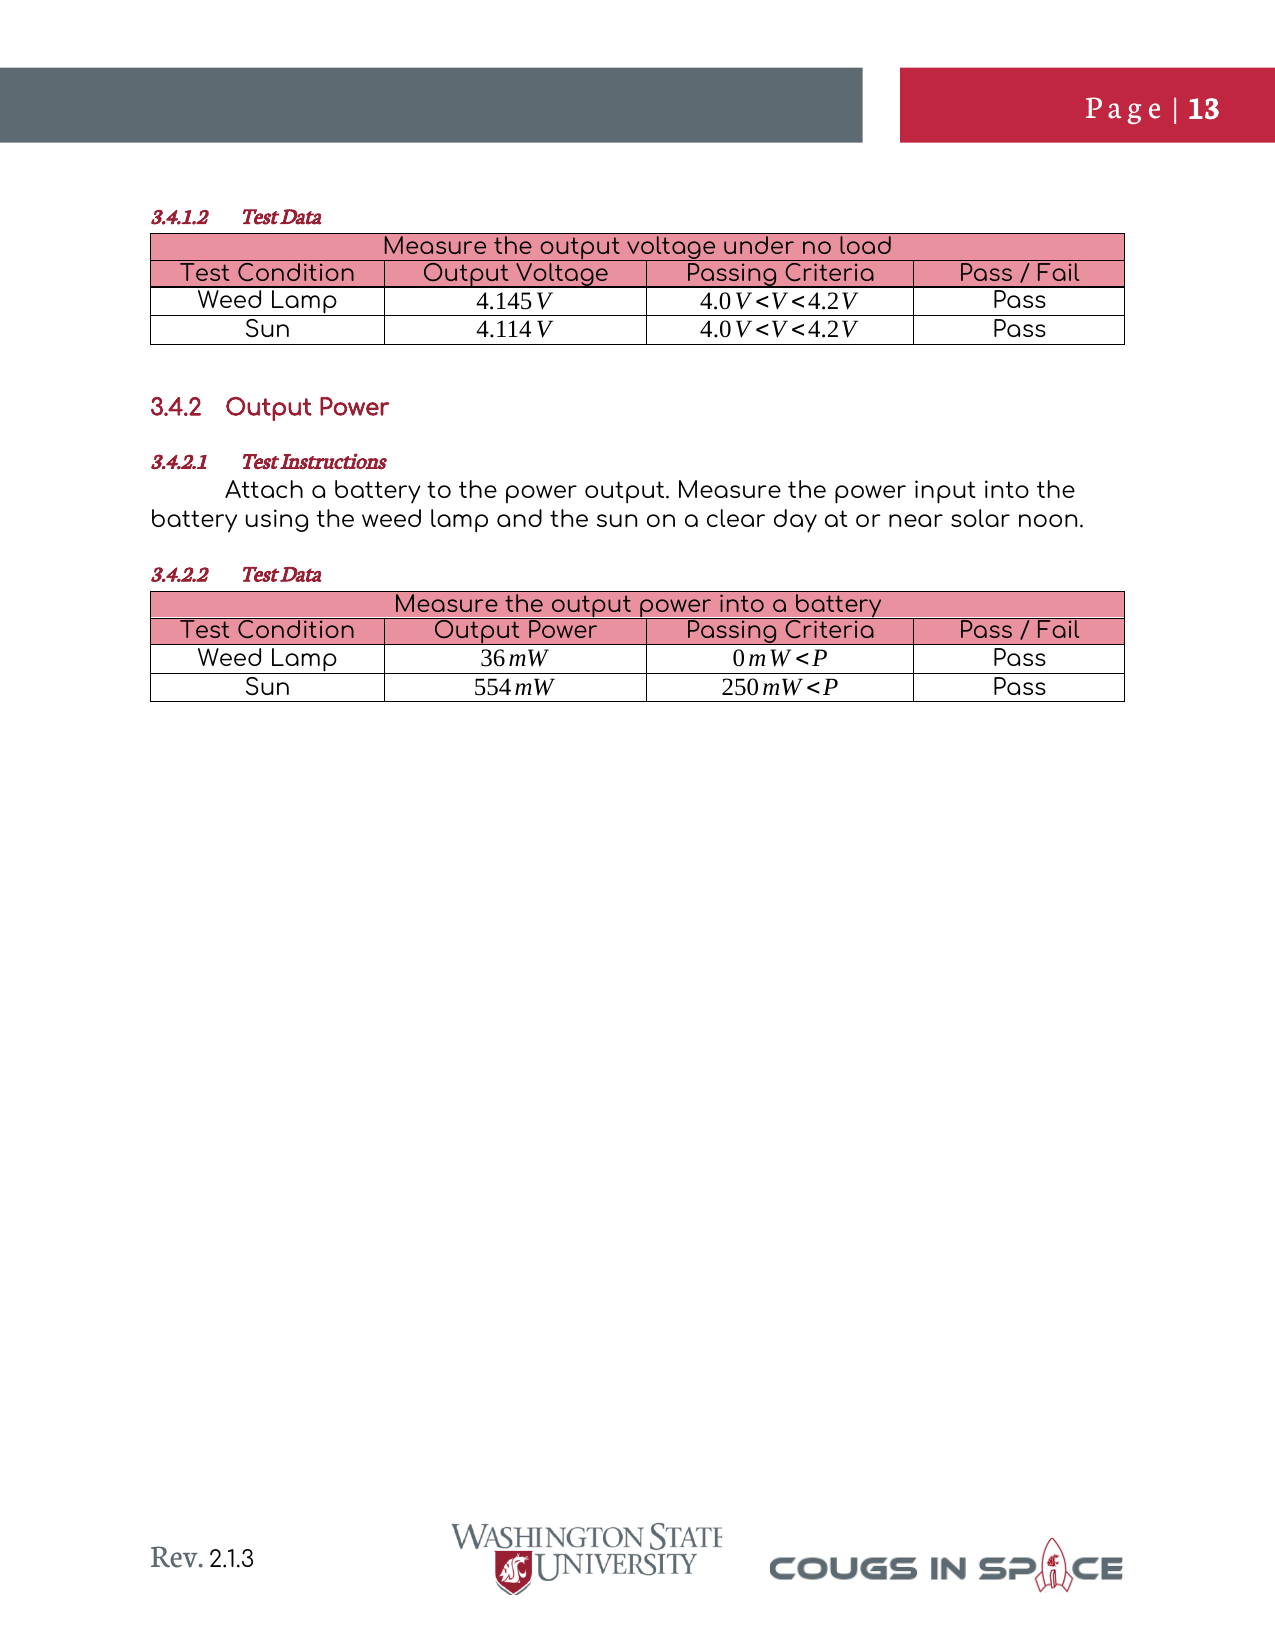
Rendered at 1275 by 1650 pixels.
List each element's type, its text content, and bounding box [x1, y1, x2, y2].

picture [450, 1522, 723, 1595]
subtitle Test Data [150, 200, 1125, 229]
table_cell Test Condition [151, 619, 384, 644]
table_cell Output Voltage [385, 261, 646, 286]
subtitle Output Power [150, 395, 1125, 420]
table_cell [385, 674, 646, 701]
table_cell [647, 645, 913, 673]
table_cell Sun [151, 316, 384, 344]
table_cell [385, 645, 646, 673]
table_cell Weed Lamp [151, 645, 384, 673]
subtitle Test Data [150, 558, 1125, 587]
table_cell Pass [914, 316, 1124, 344]
picture [769, 1537, 1123, 1594]
table_cell [385, 316, 646, 344]
table_cell Weed Lamp [151, 288, 384, 315]
table_cell Pass [914, 288, 1124, 315]
table_cell Passing Criteria [647, 619, 913, 644]
subtitle Test Instructions [150, 445, 1125, 474]
table_cell [647, 674, 913, 701]
table_cell Test Condition [151, 261, 384, 286]
table_cell Pass [914, 674, 1124, 701]
table_cell Pass / Fail [914, 261, 1124, 286]
table_cell Output Power [385, 619, 646, 644]
table_cell Pass / Fail [914, 619, 1124, 644]
table_cell Passing Criteria [647, 261, 913, 286]
table_cell Sun [151, 674, 384, 701]
table_cell [385, 288, 646, 315]
table_header Measure the output power into a battery [151, 592, 1124, 617]
table_cell Pass [914, 645, 1124, 673]
table_header Measure the output voltage under no load [151, 234, 1124, 260]
table_cell [647, 316, 913, 344]
table_cell [647, 288, 913, 315]
text Attach a battery to the power output. Measure the power input into the battery using the weed lamp and the sun on a clear day at or near solar noon. [150, 478, 1125, 533]
